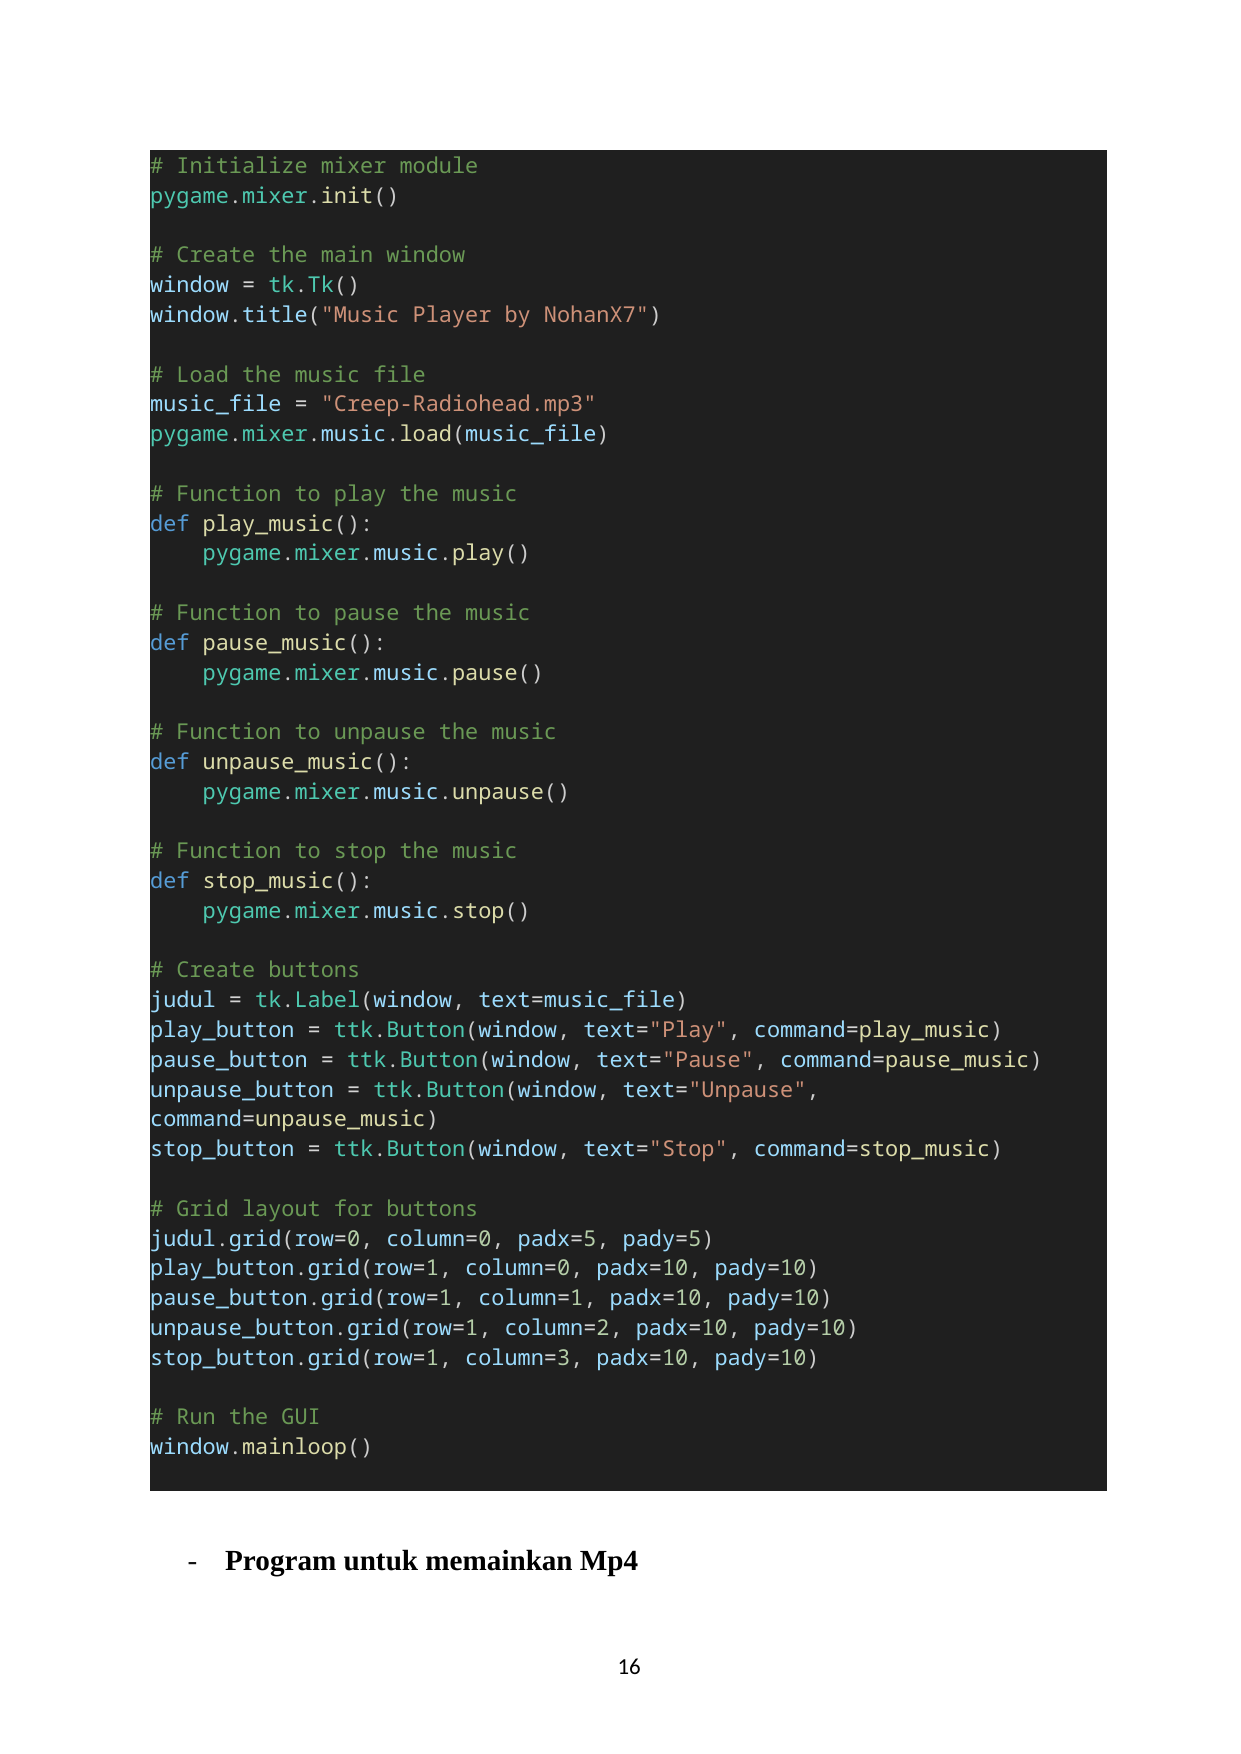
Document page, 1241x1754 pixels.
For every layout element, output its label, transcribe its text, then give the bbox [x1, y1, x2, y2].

text # Create the main window [150, 239, 1107, 269]
text play_button.grid(row=1, column=0, padx=10, pady=10) [150, 1252, 1107, 1282]
text def unpause_music(): [150, 746, 1107, 776]
text pygame.mixer.music.load(music_file) [150, 418, 1107, 448]
text # Grid layout for buttons [150, 1193, 1107, 1222]
text play_button = ttk.Button(window, text="Play", command=play_music) [150, 1014, 1107, 1044]
text judul = tk.Label(window, text=music_file) [150, 984, 1107, 1014]
text judul.grid(row=0, column=0, padx=5, pady=5) [150, 1222, 1107, 1252]
text # Create buttons [150, 954, 1107, 984]
text window.mainloop() [150, 1431, 1107, 1461]
text unpause_button.grid(row=1, column=2, padx=10, pady=10) [150, 1312, 1107, 1342]
text stop_button = ttk.Button(window, text="Stop", command=stop_music) [150, 1133, 1107, 1163]
text pause_button = ttk.Button(window, text="Pause", command=pause_music) [150, 1044, 1107, 1073]
text unpause_button = ttk.Button(window, text="Unpause", command=unpause_music) [150, 1073, 1107, 1133]
text # Initialize mixer module [150, 150, 1107, 180]
text # Run the GUI [150, 1401, 1107, 1431]
text pause_button.grid(row=1, column=1, padx=10, pady=10) [150, 1282, 1107, 1312]
text window = tk.Tk() [150, 269, 1107, 299]
text # Function to unpause the music [150, 716, 1107, 746]
text pygame.mixer.music.unpause() [150, 776, 1107, 805]
text window.title("Music Player by NohanX7") [150, 299, 1107, 329]
text pygame.mixer.music.pause() [150, 656, 1107, 686]
text stop_button.grid(row=1, column=3, padx=10, pady=10) [150, 1342, 1107, 1371]
text pygame.mixer.music.play() [150, 537, 1107, 567]
text # Function to play the music [150, 478, 1107, 507]
text music_file = "Creep-Radiohead.mp3" [150, 388, 1107, 418]
text # Function to stop the music [150, 835, 1107, 865]
text def pause_music(): [150, 627, 1107, 656]
list Program untuk memainkan Mp4 [187, 1543, 1107, 1577]
text def stop_music(): [150, 865, 1107, 895]
text pygame.mixer.music.stop() [150, 895, 1107, 924]
text # Load the music file [150, 358, 1107, 388]
text pygame.mixer.init() [150, 180, 1107, 209]
text def play_music(): [150, 507, 1107, 537]
text # Function to pause the music [150, 597, 1107, 627]
